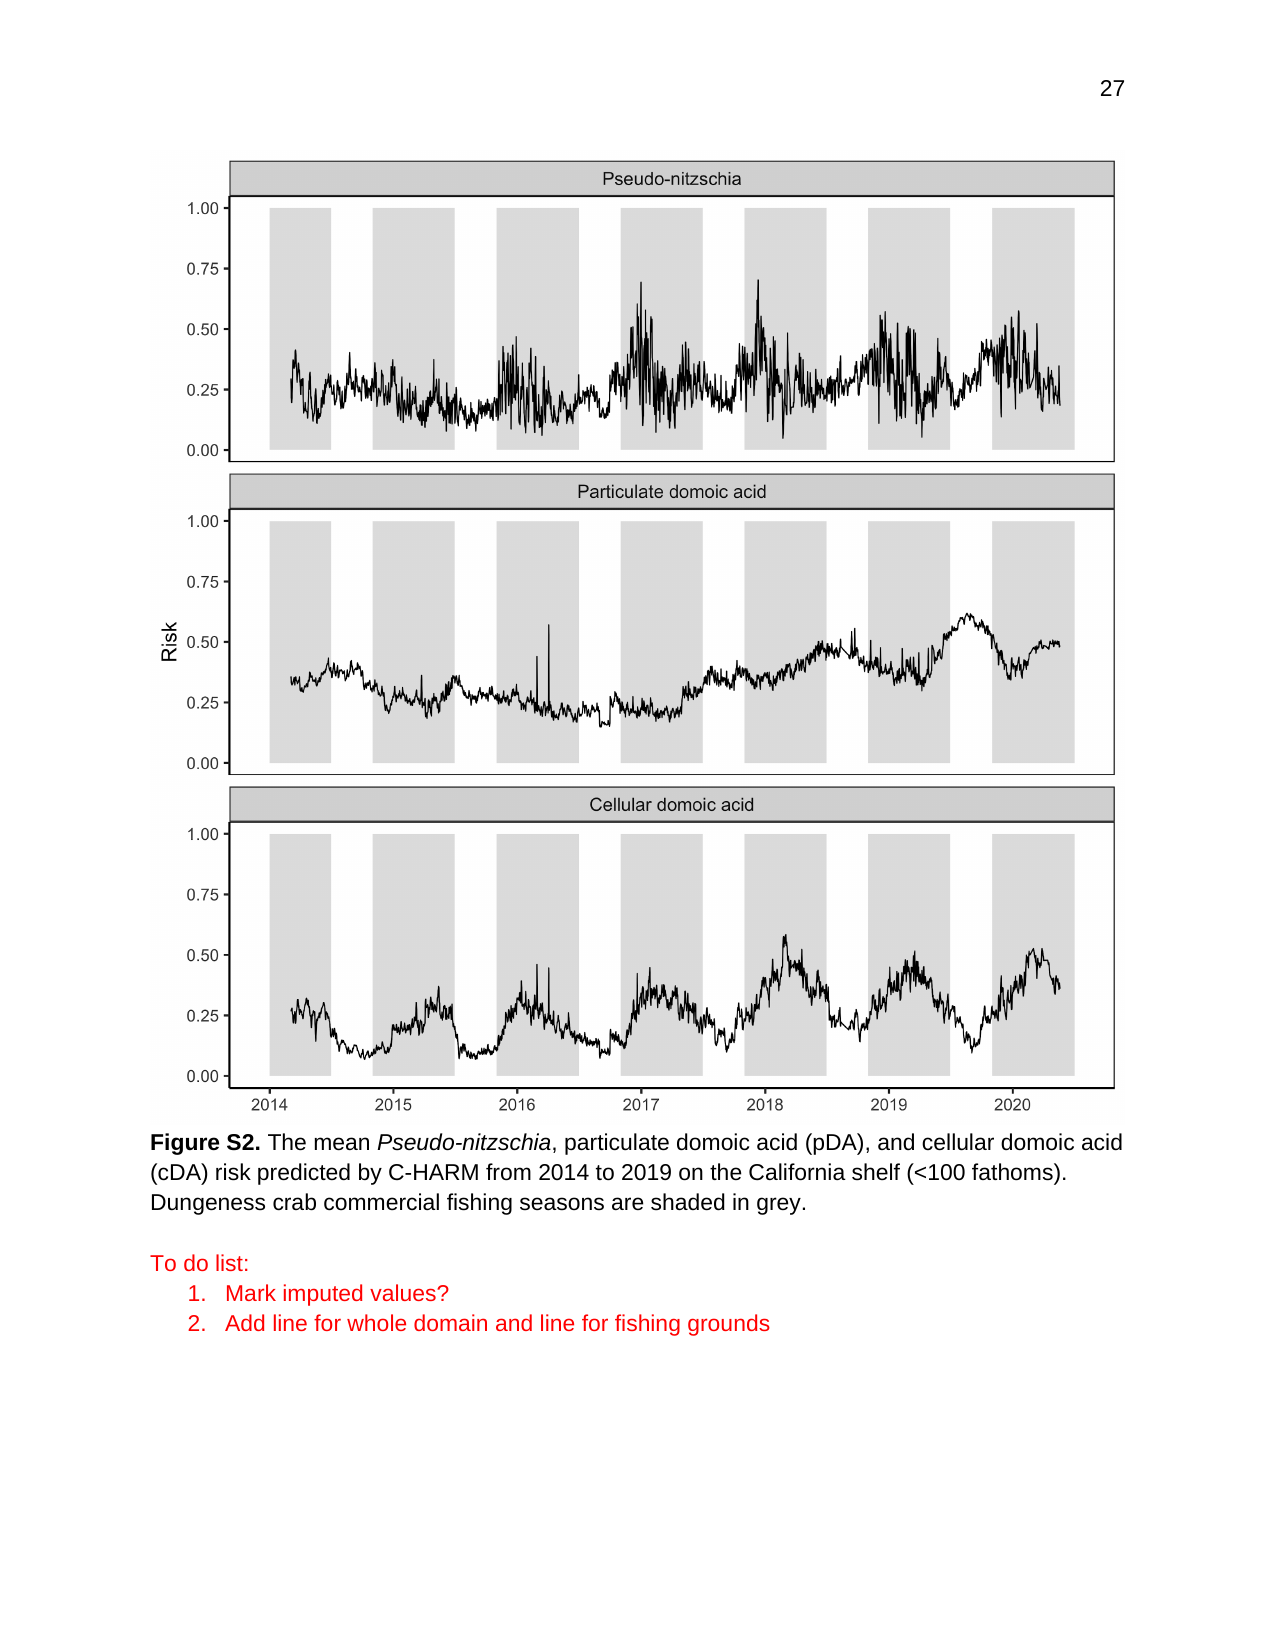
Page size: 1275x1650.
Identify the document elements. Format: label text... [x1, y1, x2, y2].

picture [150, 150, 1125, 1125]
list Add line for whole domain and line for fishing grounds [187, 1310, 1125, 1336]
text To do list: [150, 1250, 1125, 1276]
list Mark imputed values? [187, 1280, 1125, 1306]
text Figure S2. The mean Pseudo-nitzschia, particulate domoic acid (pDA), and cellular domoic acid (cDA) risk predicted by C-HARM from 2014 to 2019 on the California shelf (<100 fathoms). Dungeness crab commercial fishing seasons are shaded in grey. [150, 1125, 1125, 1216]
